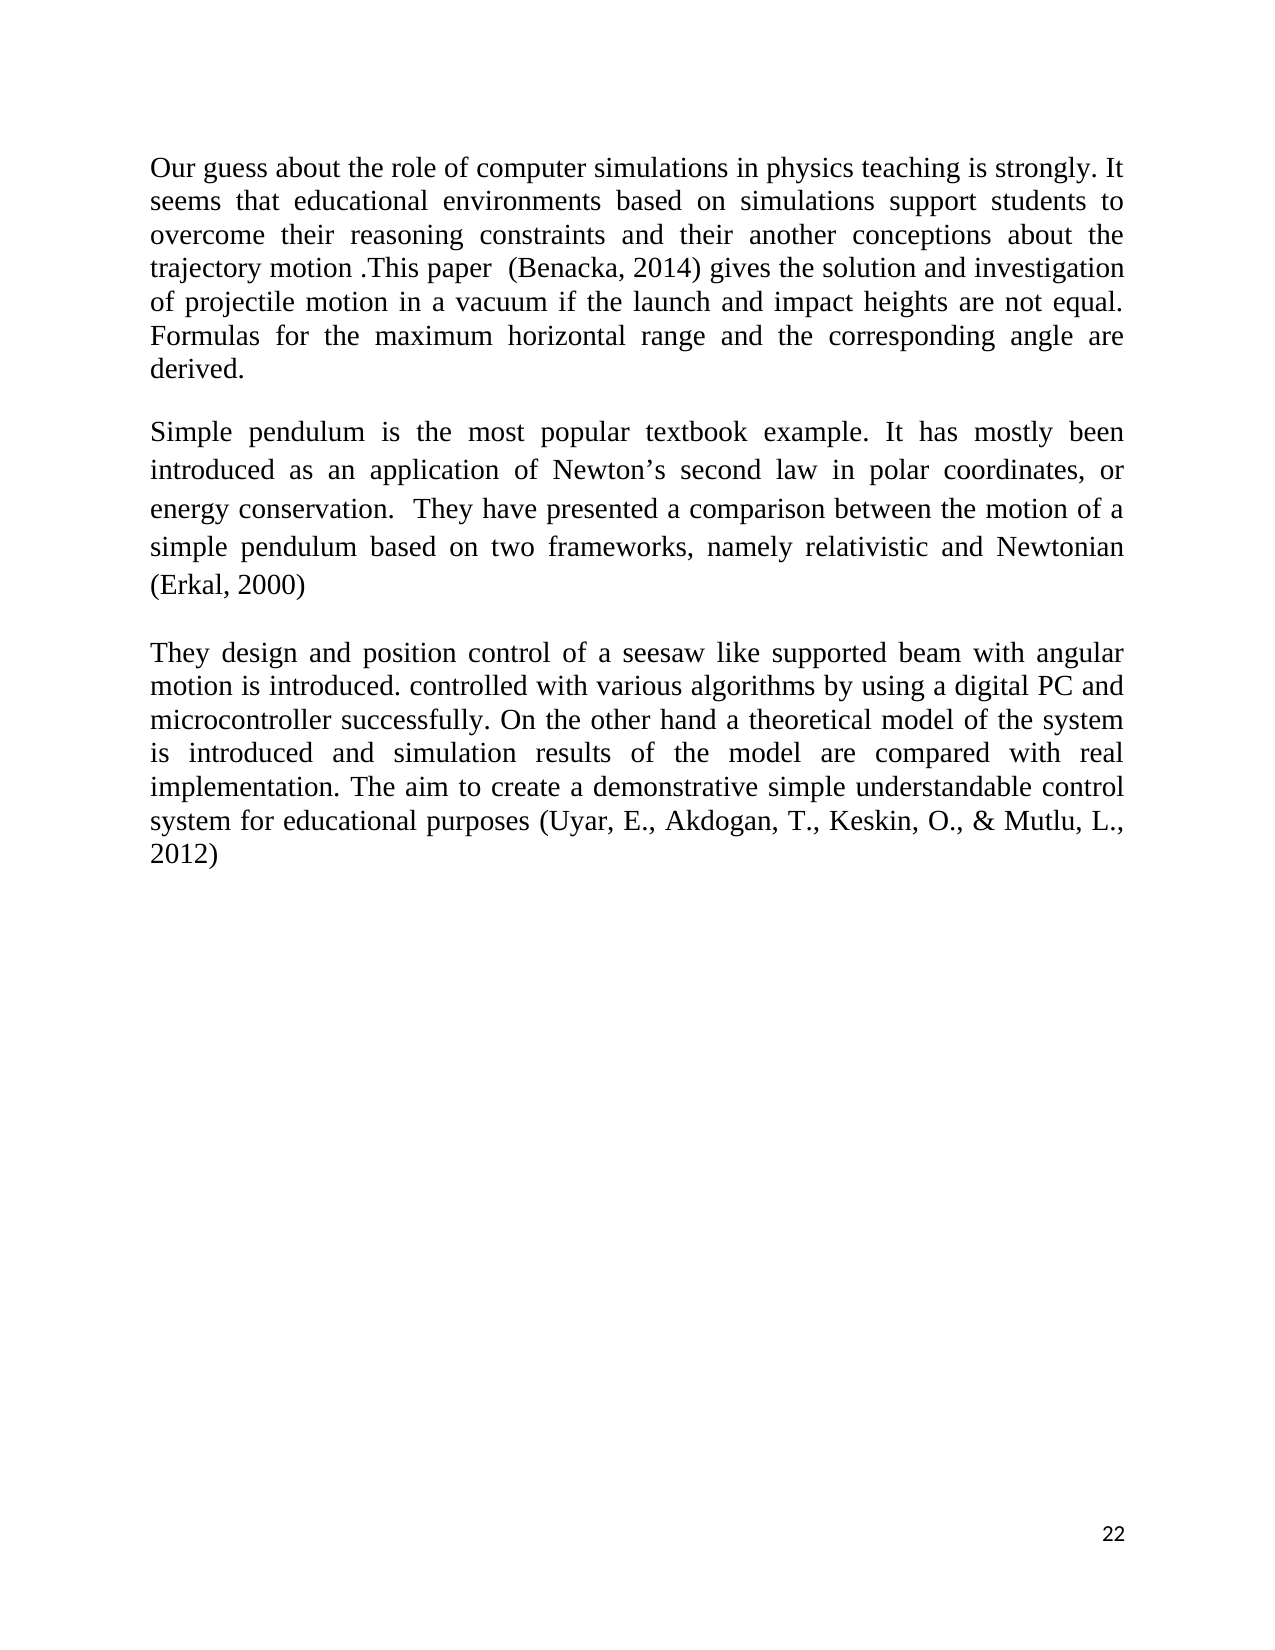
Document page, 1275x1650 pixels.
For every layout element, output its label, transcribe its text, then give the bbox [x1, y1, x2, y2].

text They design and position control of a seesaw like supported beam with angular motion is introduced. controlled with various algorithms by using a digital PC and microcontroller successfully. On the other hand a theoretical model of the system is introduced and simulation results of the model are compared with real implementation. The aim to create a demonstrative simple understandable control system for educational purposes [150, 635, 1125, 870]
text Our guess about the role of computer simulations in physics teaching is strongly. It seems that educational environments based on simulations support students to overcome their reasoning constraints and their another conceptions about the trajectory motion .This paper gives the solution and investigation of projectile motion in a vacuum if the launch and impact heights are not equal. Formulas for the maximum horizontal range and the corresponding angle are derived. [150, 150, 1125, 385]
text Simple pendulum is the most popular textbook example. It has mostly been introduced as an application of Newton’s second law in polar coordinates, or energy conservation. They have presented a comparison between the motion of a simple pendulum based on two frameworks, namely relativistic and Newtonian [150, 414, 1125, 601]
